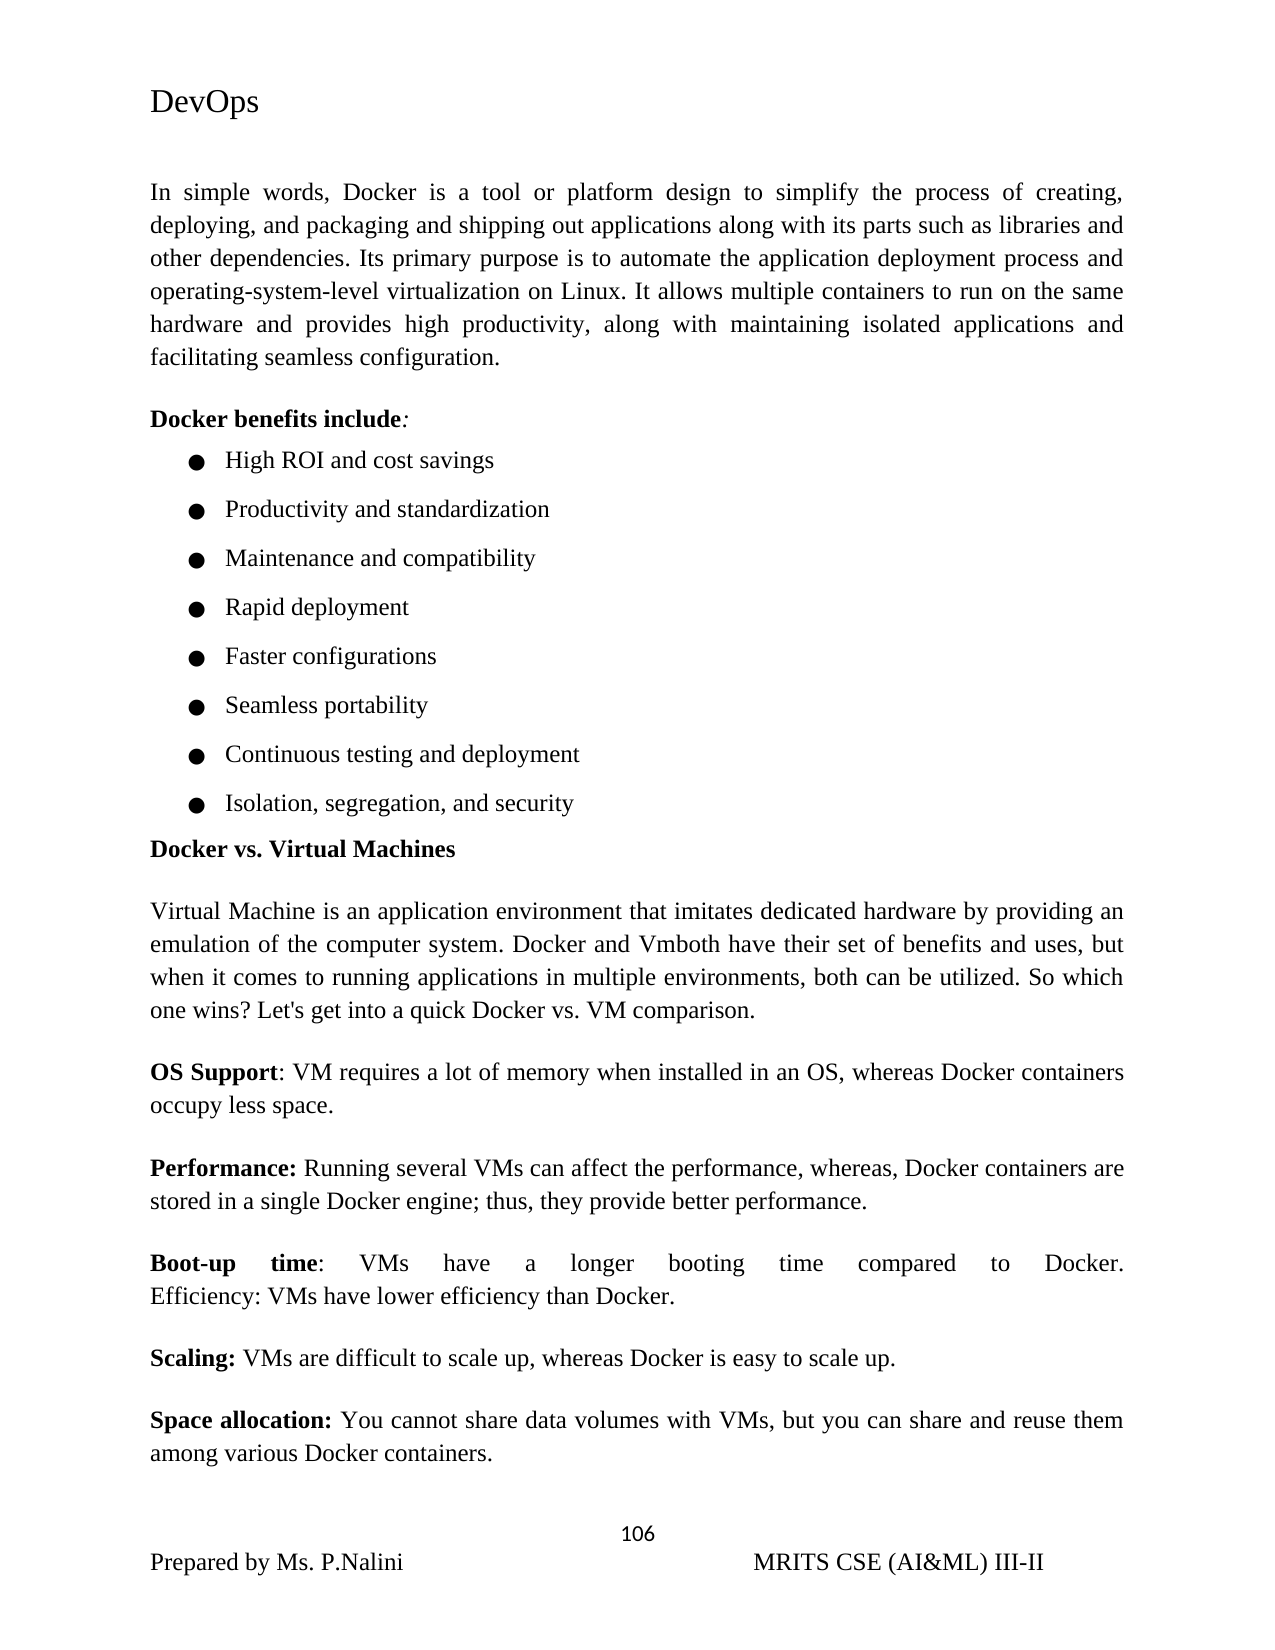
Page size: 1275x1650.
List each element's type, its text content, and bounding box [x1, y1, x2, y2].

subtitle Docker vs. Virtual Machines [150, 834, 1125, 863]
list Maintenance and compatibility [187, 536, 1125, 578]
list Isolation, segregation, and security [187, 781, 1125, 823]
text Virtual Machine is an application environment that imitates dedicated hardware by providing an emulation of the computer system. Docker and Vmboth have their set of benefits and uses, but when it comes to running applications in multiple environments, both can be utilized. So which one wins? Let's get into a quick Docker vs. VM comparison. [150, 896, 1125, 1024]
list Seamless portability [187, 683, 1125, 725]
list High ROI and cost savings [187, 437, 1125, 480]
subtitle Docker benefits include: [150, 404, 1125, 433]
text Space allocation: You cannot share data volumes with VMs, but you can share and reuse them among various Docker containers. [150, 1405, 1125, 1467]
list Rapid deployment [187, 584, 1125, 627]
list Productivity and standardization [187, 486, 1125, 529]
list Continuous testing and deployment [187, 732, 1125, 774]
text Scaling: VMs are difficult to scale up, whereas Docker is easy to scale up. [150, 1343, 1125, 1372]
text In simple words, Docker is a tool or platform design to simplify the process of creating, deploying, and packaging and shipping out applications along with its parts such as libraries and other dependencies. Its primary purpose is to automate the application deployment process and operating-system-level virtualization on Linux. It allows multiple containers to run on the same hardware and provides high productivity, along with maintaining isolated applications and facilitating seamless configuration. [150, 177, 1125, 371]
list Faster configurations [187, 634, 1125, 676]
text Boot-up time: VMs have a longer booting time compared to Docker. Efficiency: VMs have lower efficiency than Docker. [150, 1248, 1125, 1310]
text Performance: Running several VMs can affect the performance, whereas, Docker containers are stored in a single Docker engine; thus, they provide better performance. [150, 1153, 1125, 1214]
text OS Support: VM requires a lot of memory when installed in an OS, whereas Docker containers occupy less space. [150, 1057, 1125, 1119]
